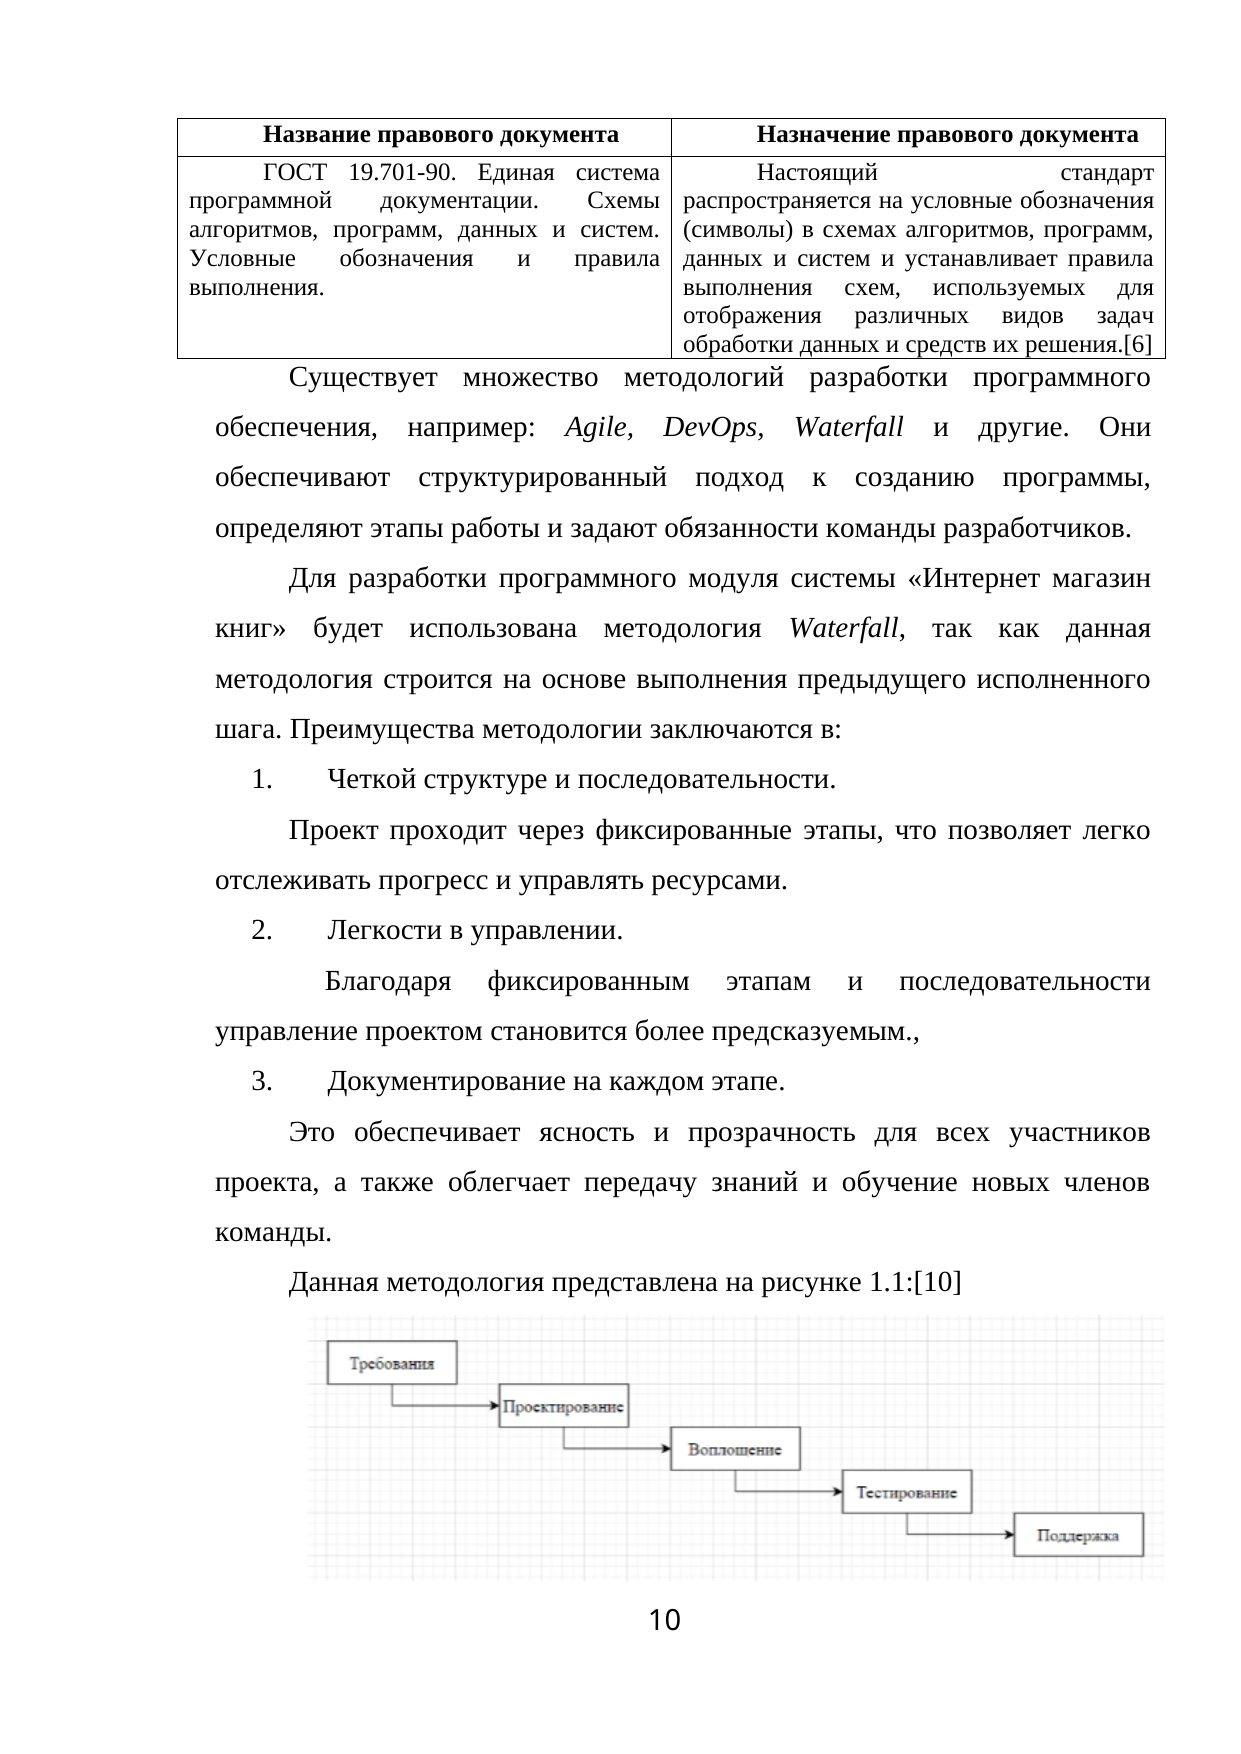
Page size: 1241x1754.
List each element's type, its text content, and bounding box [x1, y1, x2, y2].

text Для разработки программного модуля системы «Интернет магазин книг» будет использована методология Waterfall, так как данная методология строится на основе выполнения предыдущего исполненного шага. Преимущества методологии заключаются в: [215, 560, 1152, 745]
picture [307, 1315, 1165, 1581]
list Легкости в управлении. [177, 912, 1152, 946]
text Это обеспечивает ясность и прозрачность для всех участников проекта, а также облегчает передачу знаний и обучение новых членов команды. [215, 1114, 1152, 1248]
table_header Название правового документа [178, 119, 671, 156]
list Четкой структуре и последовательности. [177, 761, 1152, 795]
table_cell ГОСТ 19.701-90. Единая система программной документации. Схемы алгоритмов, программ, данных и систем. Условные обозначения и правила выполнения. [178, 157, 671, 358]
text Существует множество методологий разработки программного обеспечения, например: Agile, DevOps, Waterfall и другие. Они обеспечивают структурированный подход к созданию программы, определяют этапы работы и задают обязанности команды разработчиков. [215, 359, 1152, 543]
text Данная методология представлена на рисунке 1.1:[10] [215, 1264, 1152, 1298]
list Документирование на каждом этапе. [177, 1063, 1152, 1097]
table_cell Настоящий стандарт распространяется на условные обозначения (символы) в схемах алгоритмов, программ, данных и систем и устанавливает правила выполнения схем, используемых для отображения различных видов задач обработки данных и средств их решения.[6] [672, 157, 1165, 358]
text Проект проходит через фиксированные этапы, что позволяет легко отслеживать прогресс и управлять ресурсами. [215, 812, 1152, 896]
text Благодаря фиксированным этапам и последовательности управление проектом становится более предсказуемым., [215, 963, 1152, 1047]
table_header Назначение правового документа [672, 119, 1165, 156]
